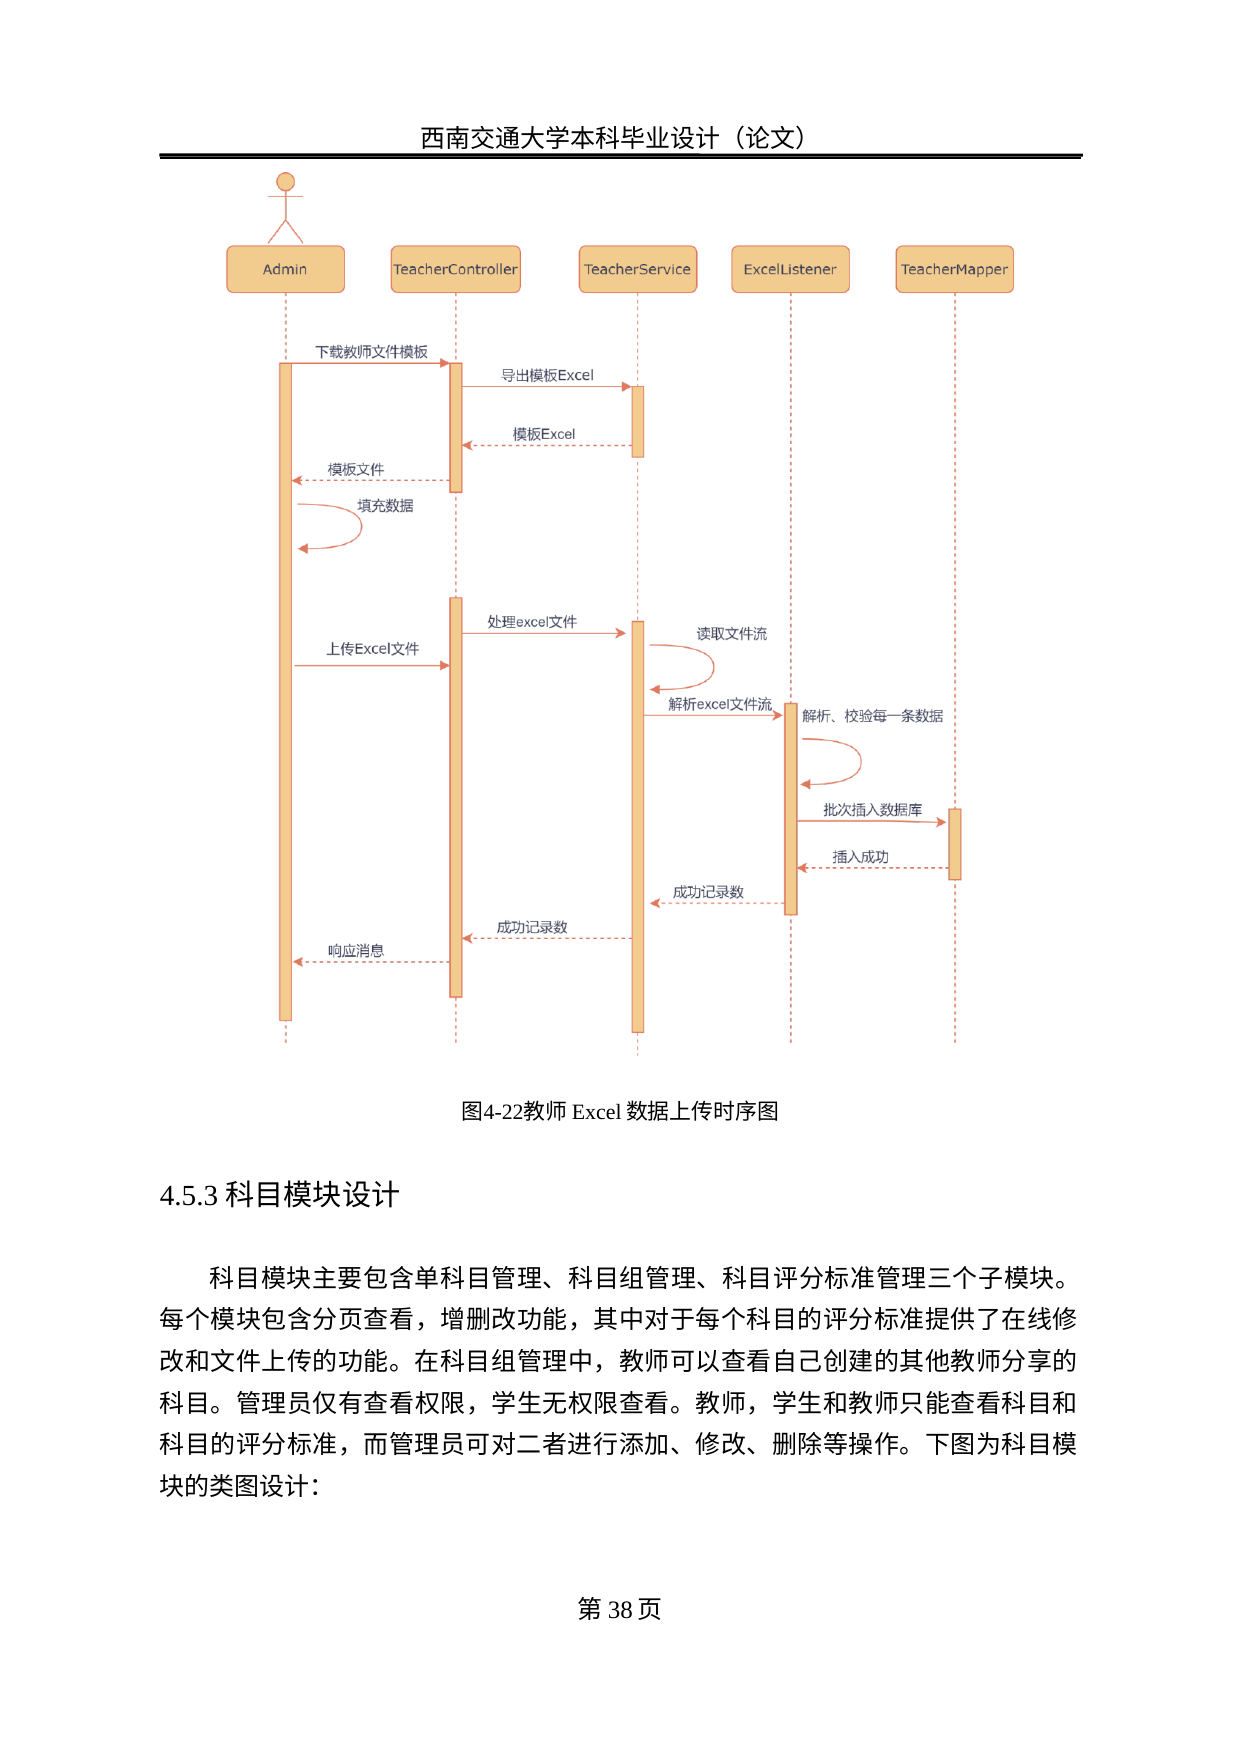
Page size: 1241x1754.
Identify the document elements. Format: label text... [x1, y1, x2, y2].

picture [226, 172, 1014, 1056]
text 科目模块主要包含单科目管理、科目组管理、科目评分标准管理三个子模块。每个模块包含分页查看，增删改功能，其中对于每个科目的评分标准提供了在线修改和文件上传的功能。在科目组管理中，教师可以查看自己创建的其他教师分享的科目。管理员仅有查看权限，学生无权限查看。教师，学生和教师只能查看科目和科目的评分标准，而管理员可对二者进行添加、修改、删除等操作。下图为科目模块的类图设计： [159, 1256, 1081, 1506]
subtitle 科目模块设计 [159, 1151, 1081, 1235]
